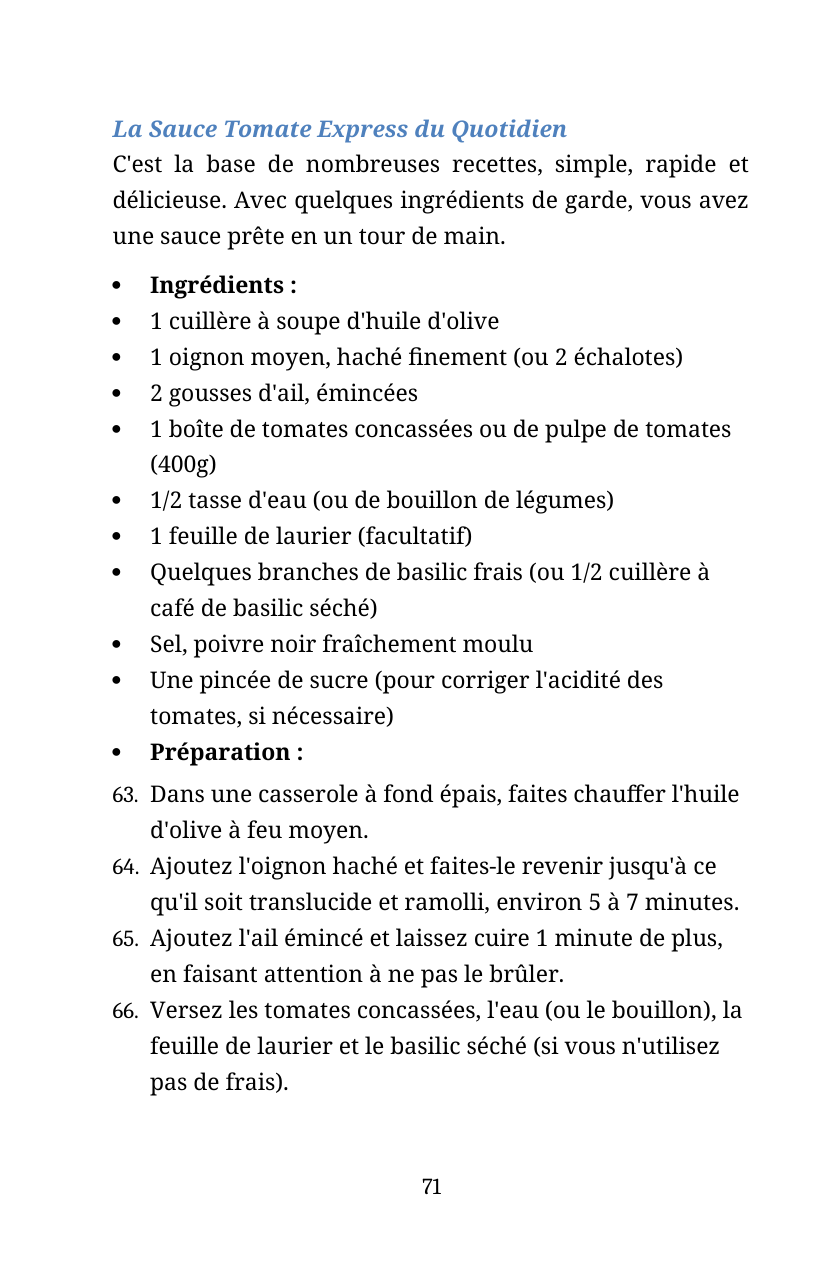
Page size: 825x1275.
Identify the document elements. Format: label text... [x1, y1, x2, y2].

list 1 oignon moyen, haché finement (ou 2 échalotes) [112, 341, 750, 372]
list 1 boîte de tomates concassées ou de pulpe de tomates (400g) [112, 412, 750, 480]
list 1 feuille de laurier (facultatif) [112, 520, 750, 552]
list Une pincée de sucre (pour corriger l'acidité des tomates, si nécessaire) [112, 664, 750, 731]
list 1 cuillère à soupe d'huile d'olive [112, 305, 750, 336]
list 1/2 tasse d'eau (ou de bouillon de légumes) [112, 484, 750, 516]
list Dans une casserole à fond épais, faites chauffer l'huile d'olive à feu moyen. [112, 778, 750, 845]
list Ajoutez l'oignon haché et faites-le revenir jusqu'à ce qu'il soit translucide et ramolli, environ 5 à 7 minutes. [112, 850, 750, 917]
list Quelques branches de basilic frais (ou 1/2 cuillère à café de basilic séché) [112, 556, 750, 623]
list Ajoutez l'ail émincé et laissez cuire 1 minute de plus, en faisant attention à ne pas le brûler. [112, 922, 750, 989]
subtitle La Sauce Tomate Express du Quotidien [112, 112, 750, 144]
text C'est la base de nombreuses recettes, simple, rapide et délicieuse. Avec quelques ingrédients de garde, vous avez une sauce prête en un tour de main. [112, 148, 750, 252]
list Sel, poivre noir fraîchement moulu [112, 628, 750, 659]
list Préparation : [112, 736, 750, 767]
list 2 gousses d'ail, émincées [112, 377, 750, 408]
list Ingrédients : [112, 269, 750, 300]
list Versez les tomates concassées, l'eau (ou le bouillon), la feuille de laurier et le basilic séché (si vous n'utilisez pas de frais). [112, 994, 750, 1097]
